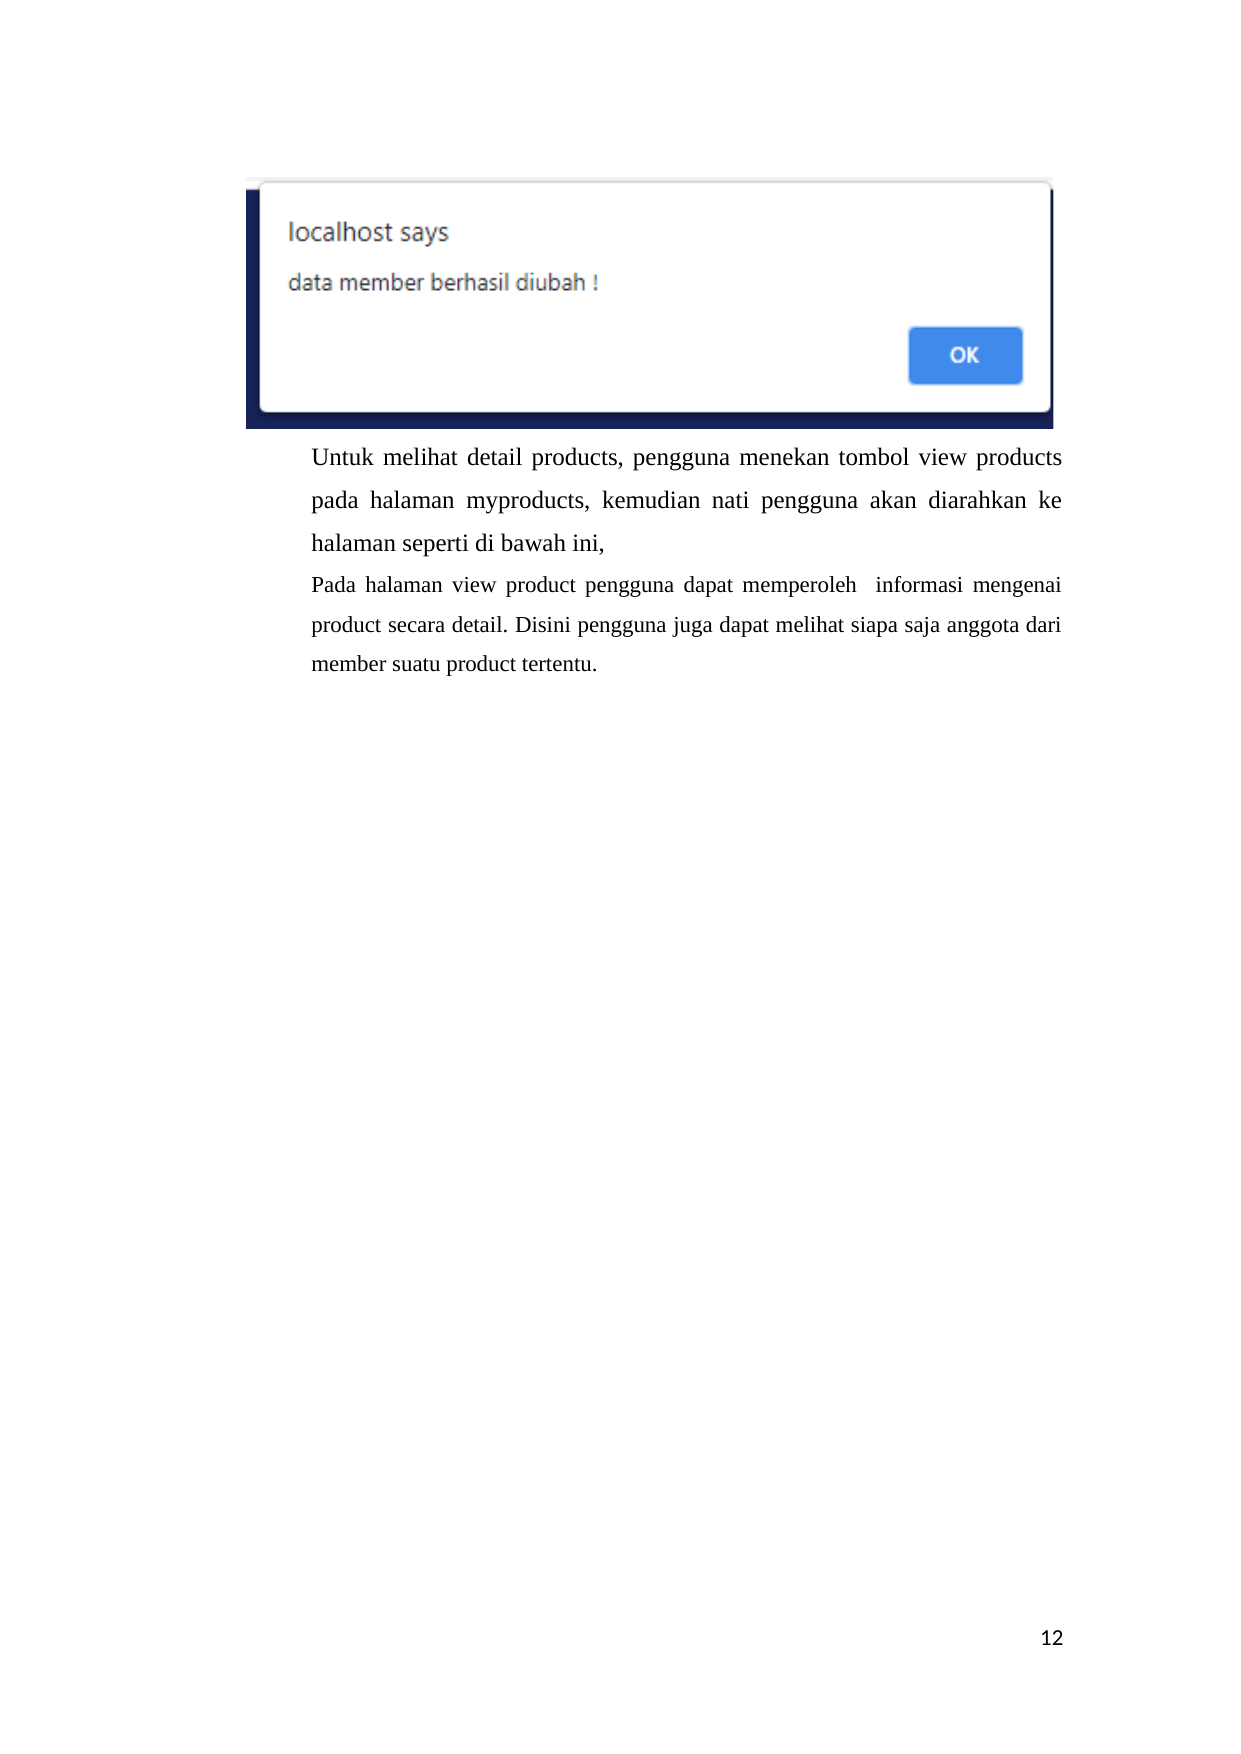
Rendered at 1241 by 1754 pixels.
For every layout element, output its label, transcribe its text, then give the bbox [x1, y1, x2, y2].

list Pada halaman view product pengguna dapat memperoleh informasi mengenai product secara detail. Disini pengguna juga dapat melihat siapa saja anggota dari member suatu product tertentu. [311, 572, 1063, 677]
list Untuk melihat detail products, pengguna menekan tombol view products pada halaman myproducts, kemudian nati pengguna akan diarahkan ke halaman seperti di bawah ini, [311, 442, 1063, 557]
picture [246, 177, 1054, 429]
